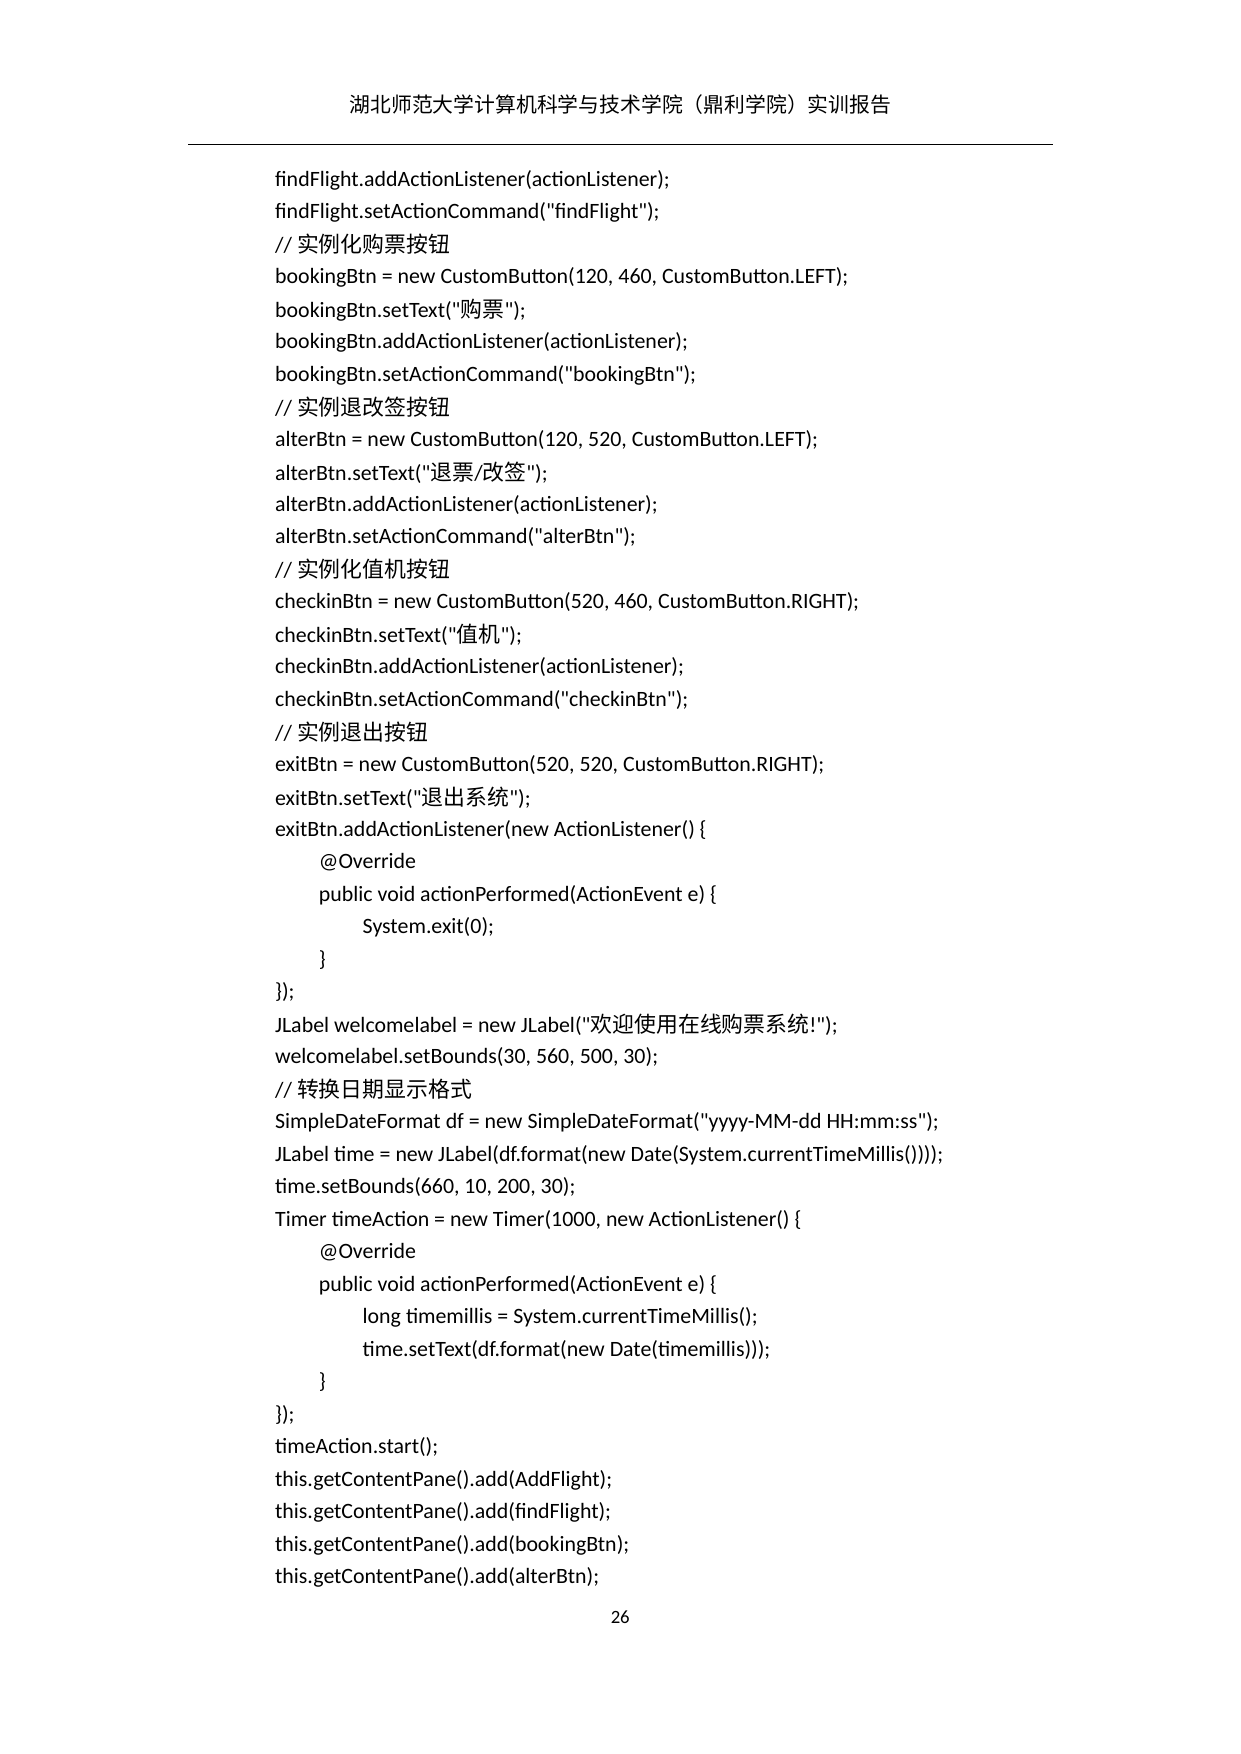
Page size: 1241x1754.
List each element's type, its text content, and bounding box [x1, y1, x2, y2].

text this.getContentPane().add(alterBtn); [187, 1559, 1053, 1592]
text System.exit(0); [187, 909, 1053, 942]
text exitBtn.addActionListener(new ActionListener() { [187, 812, 1053, 844]
text // 实例退改签按钮 [187, 389, 1053, 422]
text bookingBtn.setActionCommand("bookingBtn"); [187, 357, 1053, 389]
text time.setBounds(660, 10, 200, 30); [187, 1169, 1053, 1202]
text alterBtn = new CustomButton(120, 520, CustomButton.LEFT); [187, 422, 1053, 454]
text time.setText(df.format(new Date(timemillis))); [187, 1332, 1053, 1364]
text Timer timeAction = new Timer(1000, new ActionListener() { [187, 1202, 1053, 1234]
text checkinBtn.setText("值机"); [187, 617, 1053, 649]
text } [187, 1364, 1053, 1397]
text timeAction.start(); [187, 1429, 1053, 1462]
text checkinBtn.addActionListener(actionListener); [187, 649, 1053, 682]
text checkinBtn.setActionCommand("checkinBtn"); [187, 682, 1053, 714]
text alterBtn.setActionCommand("alterBtn"); [187, 519, 1053, 552]
text alterBtn.setText("退票/改签"); [187, 454, 1053, 487]
text welcomelabel.setBounds(30, 560, 500, 30); [187, 1039, 1053, 1072]
text // 实例化购票按钮 [187, 227, 1053, 259]
text }); [187, 974, 1053, 1007]
text exitBtn = new CustomButton(520, 520, CustomButton.RIGHT); [187, 747, 1053, 779]
text @Override [187, 1234, 1053, 1267]
text SimpleDateFormat df = new SimpleDateFormat("yyyy-MM-dd HH:mm:ss"); [187, 1104, 1053, 1137]
text this.getContentPane().add(findFlight); [187, 1494, 1053, 1527]
text @Override [187, 844, 1053, 877]
text bookingBtn.setText("购票"); [187, 292, 1053, 324]
text // 转换日期显示格式 [187, 1072, 1053, 1104]
text } [187, 942, 1053, 974]
text findFlight.setActionCommand("findFlight"); [187, 194, 1053, 227]
text // 实例退出按钮 [187, 714, 1053, 747]
text public void actionPerformed(ActionEvent e) { [187, 877, 1053, 909]
text public void actionPerformed(ActionEvent e) { [187, 1267, 1053, 1299]
text }); [187, 1397, 1053, 1429]
text bookingBtn = new CustomButton(120, 460, CustomButton.LEFT); [187, 259, 1053, 292]
text JLabel welcomelabel = new JLabel("欢迎使用在线购票系统!"); [187, 1007, 1053, 1039]
text findFlight.addActionListener(actionListener); [187, 162, 1053, 194]
text this.getContentPane().add(bookingBtn); [187, 1527, 1053, 1559]
text alterBtn.addActionListener(actionListener); [187, 487, 1053, 519]
text // 实例化值机按钮 [187, 552, 1053, 584]
text exitBtn.setText("退出系统"); [187, 779, 1053, 812]
text bookingBtn.addActionListener(actionListener); [187, 324, 1053, 357]
text long timemillis = System.currentTimeMillis(); [187, 1299, 1053, 1332]
text JLabel time = new JLabel(df.format(new Date(System.currentTimeMillis()))); [187, 1137, 1053, 1169]
text this.getContentPane().add(AddFlight); [187, 1462, 1053, 1494]
text checkinBtn = new CustomButton(520, 460, CustomButton.RIGHT); [187, 584, 1053, 617]
